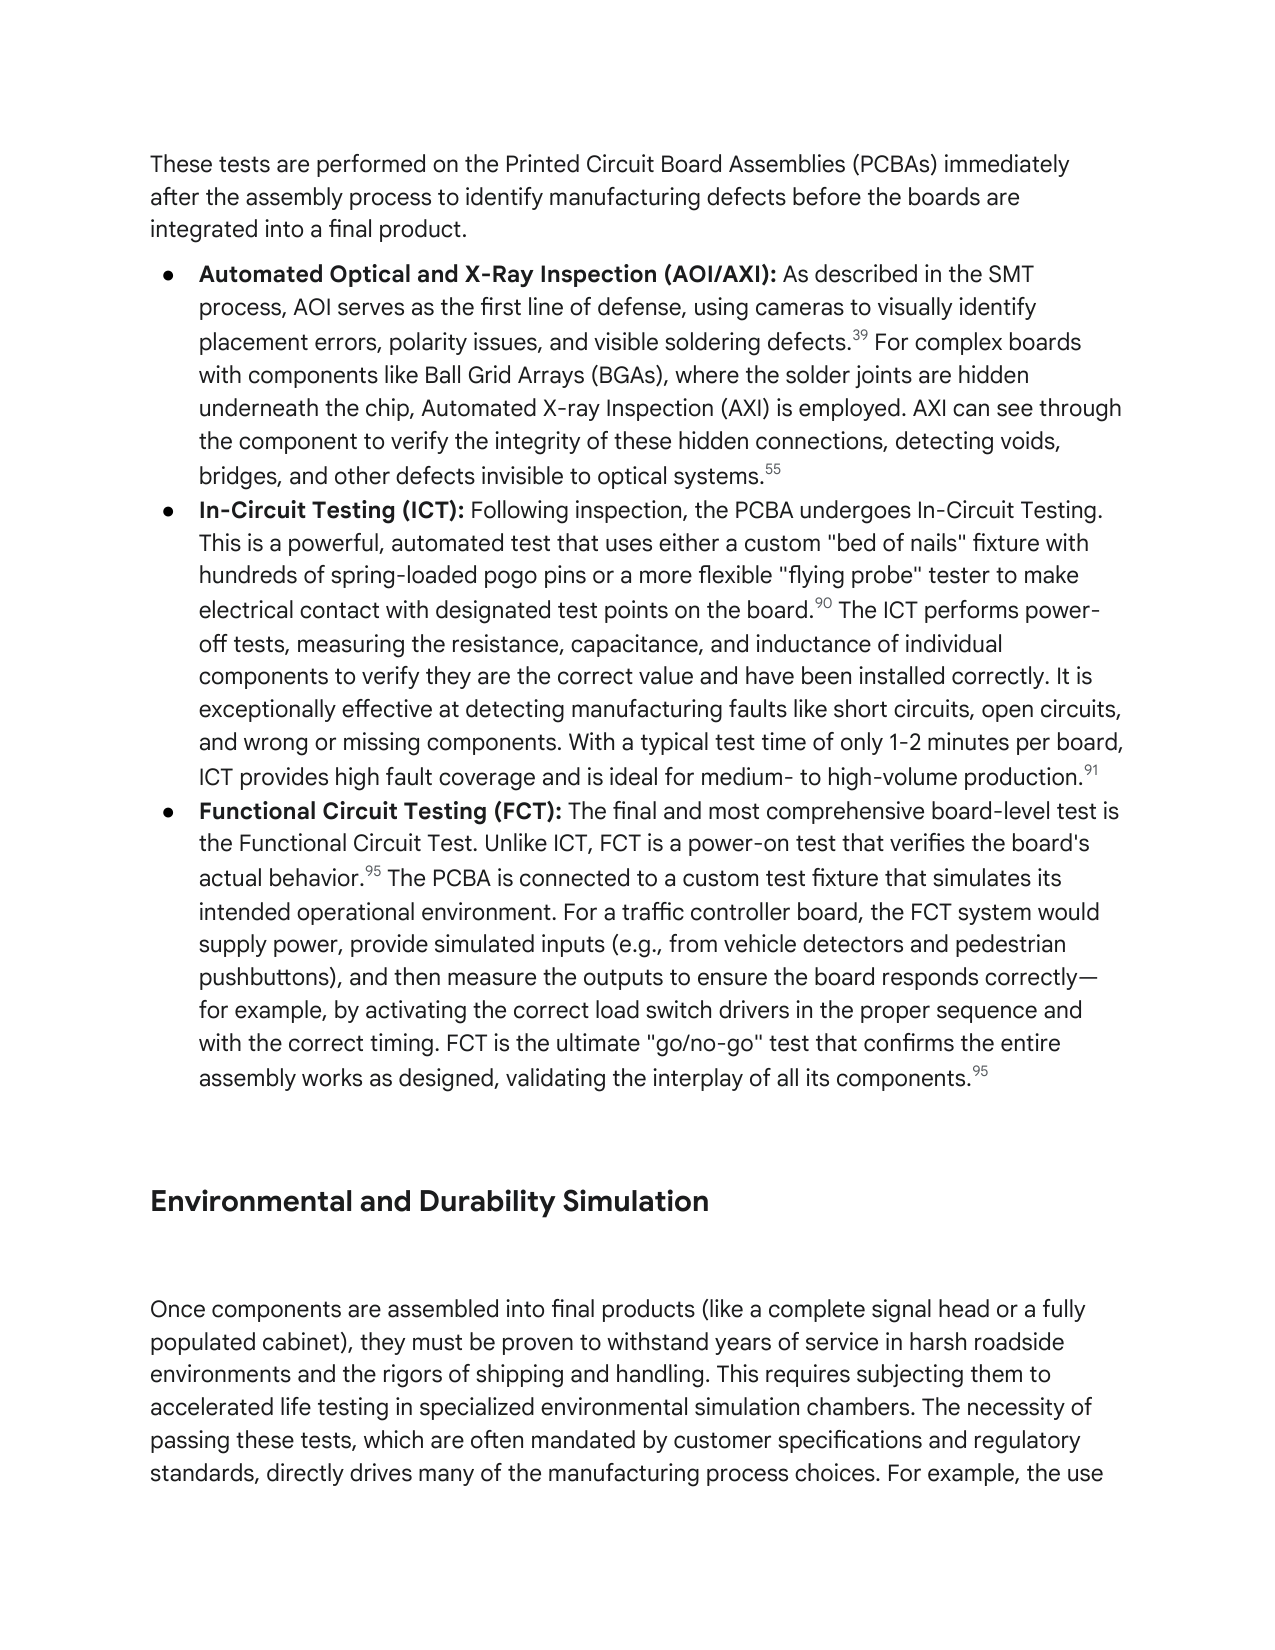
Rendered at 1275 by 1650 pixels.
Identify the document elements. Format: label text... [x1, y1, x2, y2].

list In-Circuit Testing (ICT): Following inspection, the PCBA undergoes In-Circuit Testing. This is a powerful, automated test that uses either a custom "bed of nails" fixture with hundreds of spring-loaded pogo pins or a more flexible "flying probe" tester to make electrical contact with designated test points on the board.90 The ICT performs power-off tests, measuring the resistance, capacitance, and inductance of individual components to verify they are the correct value and have been installed correctly. It is exceptionally effective at detecting manufacturing faults like short circuits, open circuits, and wrong or missing components. With a typical test time of only 1-2 minutes per board, ICT provides high fault coverage and is ideal for medium- to high-volume production.91 [161, 496, 1125, 792]
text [150, 1295, 1125, 1488]
list Functional Circuit Testing (FCT): The final and most comprehensive board-level test is the Functional Circuit Test. Unlike ICT, FCT is a power-on test that verifies the board's actual behavior.95 The PCBA is connected to a custom test fixture that simulates its intended operational environment. For a traffic controller board, the FCT system would supply power, provide simulated inputs (e.g., from vehicle detectors and pedestrian pushbuttons), and then measure the outputs to ensure the board responds correctly—for example, by activating the correct load switch drivers in the proper sequence and with the correct timing. FCT is the ultimate "go/no-go" test that confirms the entire assembly works as designed, validating the interplay of all its components.95 [161, 797, 1125, 1093]
text These tests are performed on the Printed Circuit Board Assemblies (PCBAs) immediately after the assembly process to identify manufacturing defects before the boards are integrated into a final product. [150, 150, 1125, 244]
subtitle Environmental and Durability Simulation [150, 1183, 1125, 1220]
list Automated Optical and X-Ray Inspection (AOI/AXI): As described in the SMT process, AOI serves as the first line of defense, using cameras to visually identify placement errors, polarity issues, and visible soldering defects.39 For complex boards with components like Ball Grid Arrays (BGAs), where the solder joints are hidden underneath the chip, Automated X-ray Inspection (AXI) is employed. AXI can see through the component to verify the integrity of these hidden connections, detecting voids, bridges, and other defects invisible to optical systems.55 [161, 261, 1125, 492]
